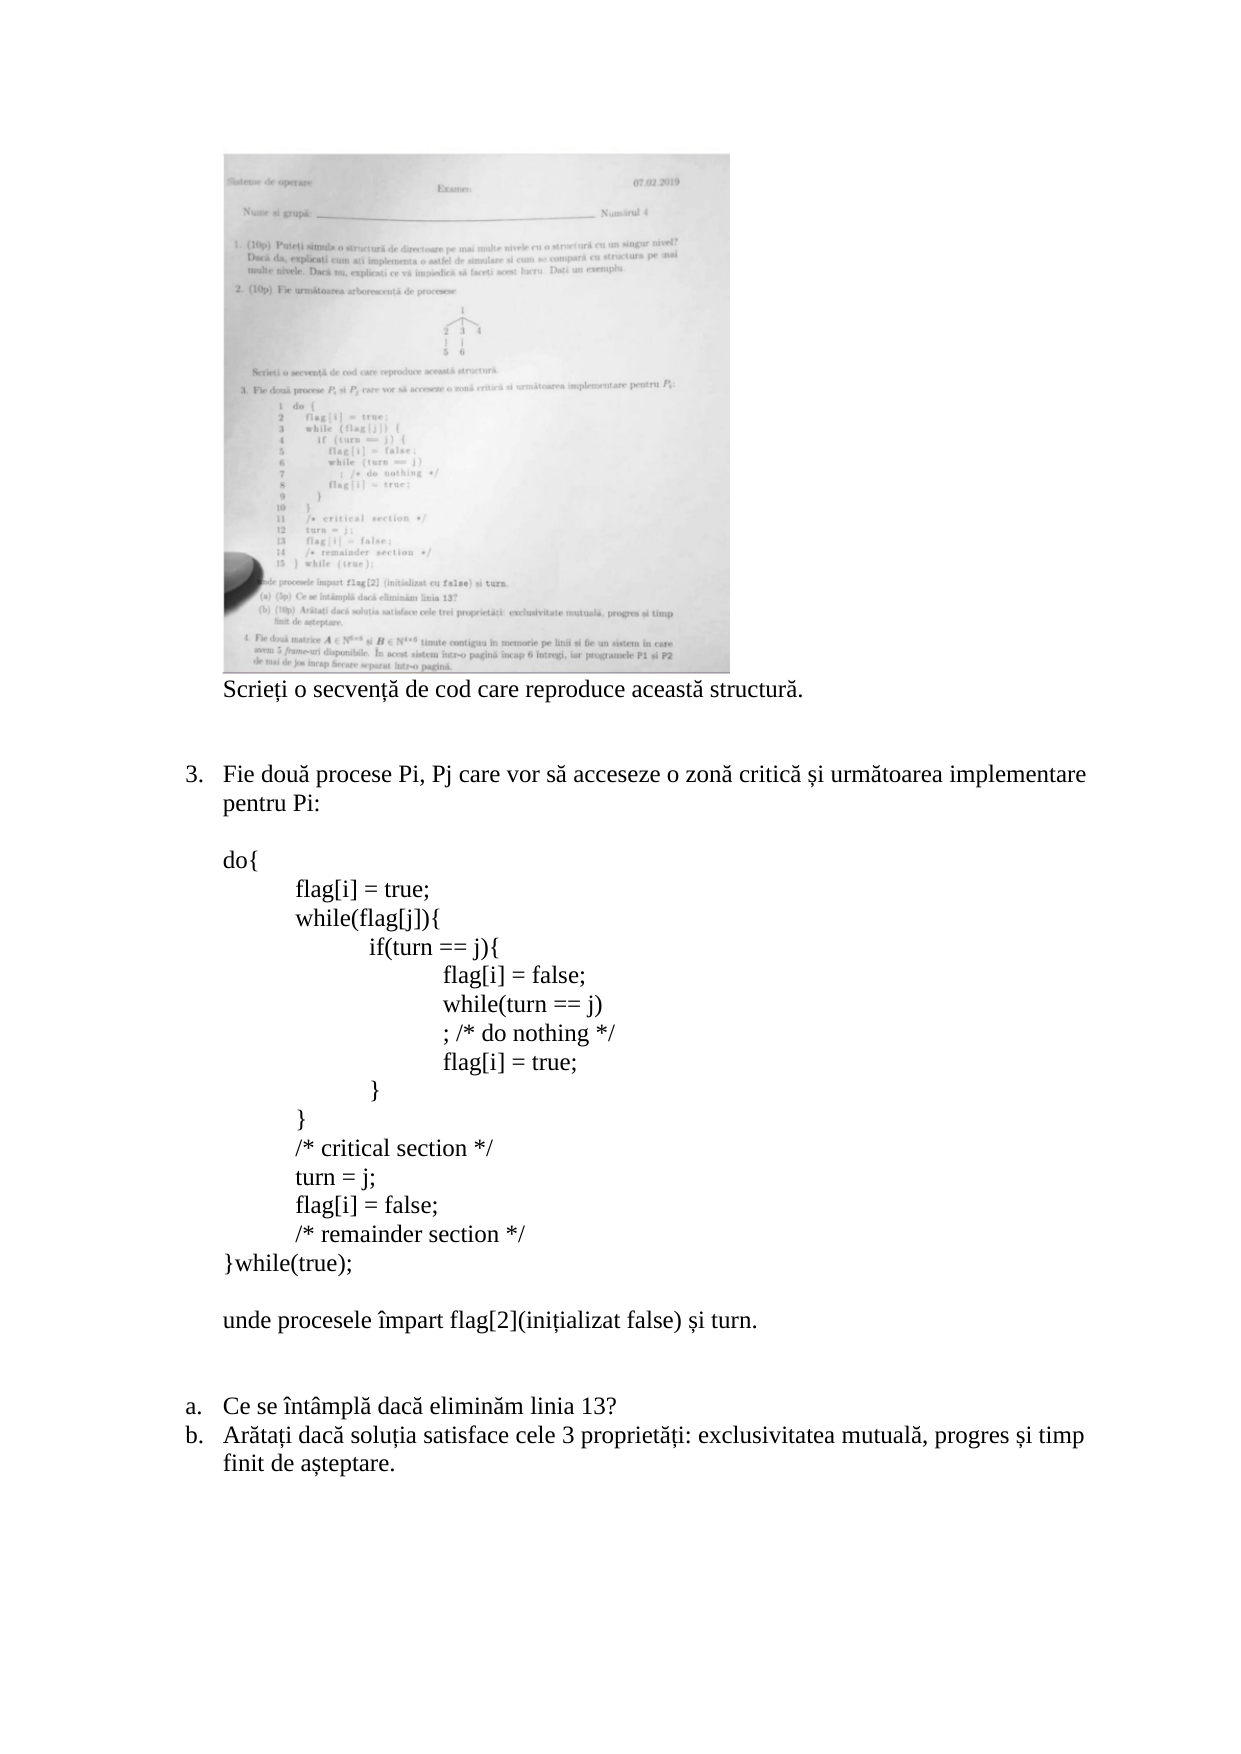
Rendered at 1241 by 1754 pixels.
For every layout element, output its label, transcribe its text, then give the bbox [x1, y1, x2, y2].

text unde procesele împart flag[2](inițializat false) și turn. [223, 1305, 1093, 1334]
list Fie două procese Pi, Pj care vor să acceseze o zonă critică și următoarea implementare pentru Pi: [185, 759, 1093, 817]
text flag[i] = true; [223, 874, 1093, 903]
text while(flag[j]){ [223, 903, 1093, 932]
text turn = j; [223, 1162, 1093, 1190]
text if(turn == j){ [223, 932, 1093, 960]
text /* critical section */ [223, 1133, 1093, 1162]
text } [223, 1075, 1093, 1104]
text flag[i] = true; [223, 1047, 1093, 1075]
text while(turn == j) [223, 989, 1093, 1018]
text flag[i] = false; [223, 1190, 1093, 1219]
text } [223, 1104, 1093, 1133]
text }while(true); [223, 1248, 1093, 1277]
text do{ [223, 845, 1093, 874]
list Ce se întâmplă dacă eliminăm linia 13? [185, 1391, 1093, 1420]
list Arătați dacă soluția satisface cele 3 proprietăți: exclusivitatea mutuală, progres și timp finit de așteptare. [185, 1420, 1093, 1477]
text flag[i] = false; [223, 960, 1093, 989]
text Scrieți o secvență de cod care reproduce această structură. [223, 674, 1093, 702]
text /* remainder section */ [223, 1219, 1093, 1248]
text ; /* do nothing */ [223, 1018, 1093, 1047]
picture [222, 147, 730, 674]
